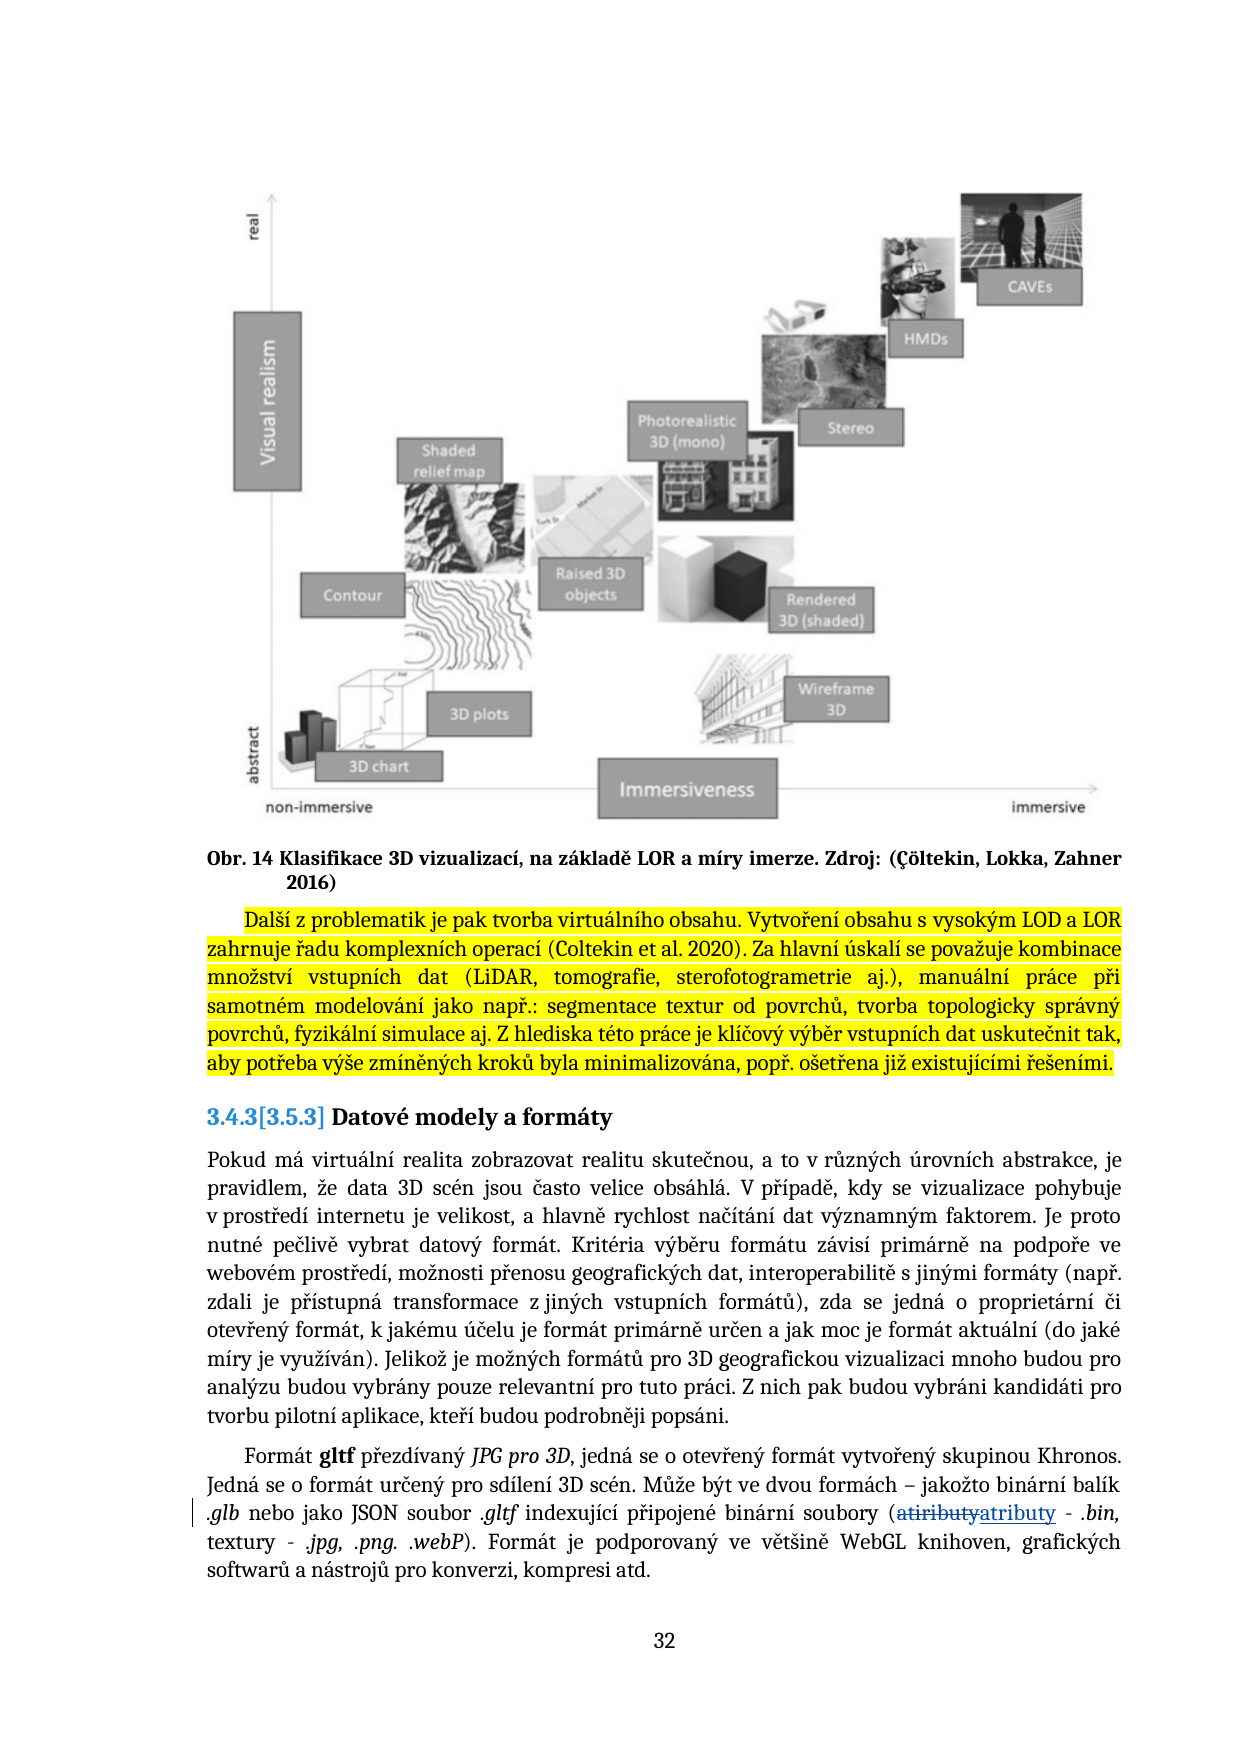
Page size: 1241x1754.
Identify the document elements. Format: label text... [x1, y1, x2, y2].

text Pokud má virtuální realita zobrazovat realitu skutečnou, a to v různých úrovních abstrakce, je pravidlem, že data 3D scén jsou často velice obsáhlá. V případě, kdy se vizualizace pohybuje v prostředí internetu je velikost, a hlavně rychlost načítání dat významným faktorem. Je proto nutné pečlivě vybrat datový formát. Kritéria výběru formátu závisí primárně na podpoře ve webovém prostředí, možnosti přenosu geografických dat, interoperabilitě s jinými formáty (např. zdali je přístupná transformace z jiných vstupních formátů), zda se jedná o proprietární či otevřený formát, k jakému účelu je formát primárně určen a jak moc je formát aktuální (do jaké míry je využíván). Jelikož je možných formátů pro 3D geografickou vizualizaci mnoho budou pro analýzu budou vybrány pouze relevantní pro tuto práci. Z nich pak budou vybráni kandidáti pro tvorbu pilotní aplikace, kteří budou podrobněji popsáni. [207, 1146, 1122, 1429]
text Obr. 14 Klasifikace 3D vizualizací, na základě LOR a míry imerze. Zdroj: (Çöltekin, Lokka, Zahner 2016) [207, 847, 1122, 895]
text Formát gltf přezdívaný JPG pro 3D, jedná se o otevřený formát vytvořený skupinou Khronos. Jedná se o formát určený pro sdílení 3D scén. Může být ve dvou formách – jakožto binární balík .glb nebo jako JSON soubor .gltf indexující připojené binární soubory ( - .bin, textury - .jpg, .png. .webP). Formát je podporovaný ve většině WebGL knihoven, grafických softwarů a nástrojů pro konverzi, kompresi atd. [207, 1443, 1122, 1583]
picture [206, 177, 1123, 833]
subtitle Datové modely a formáty [207, 1103, 1122, 1132]
